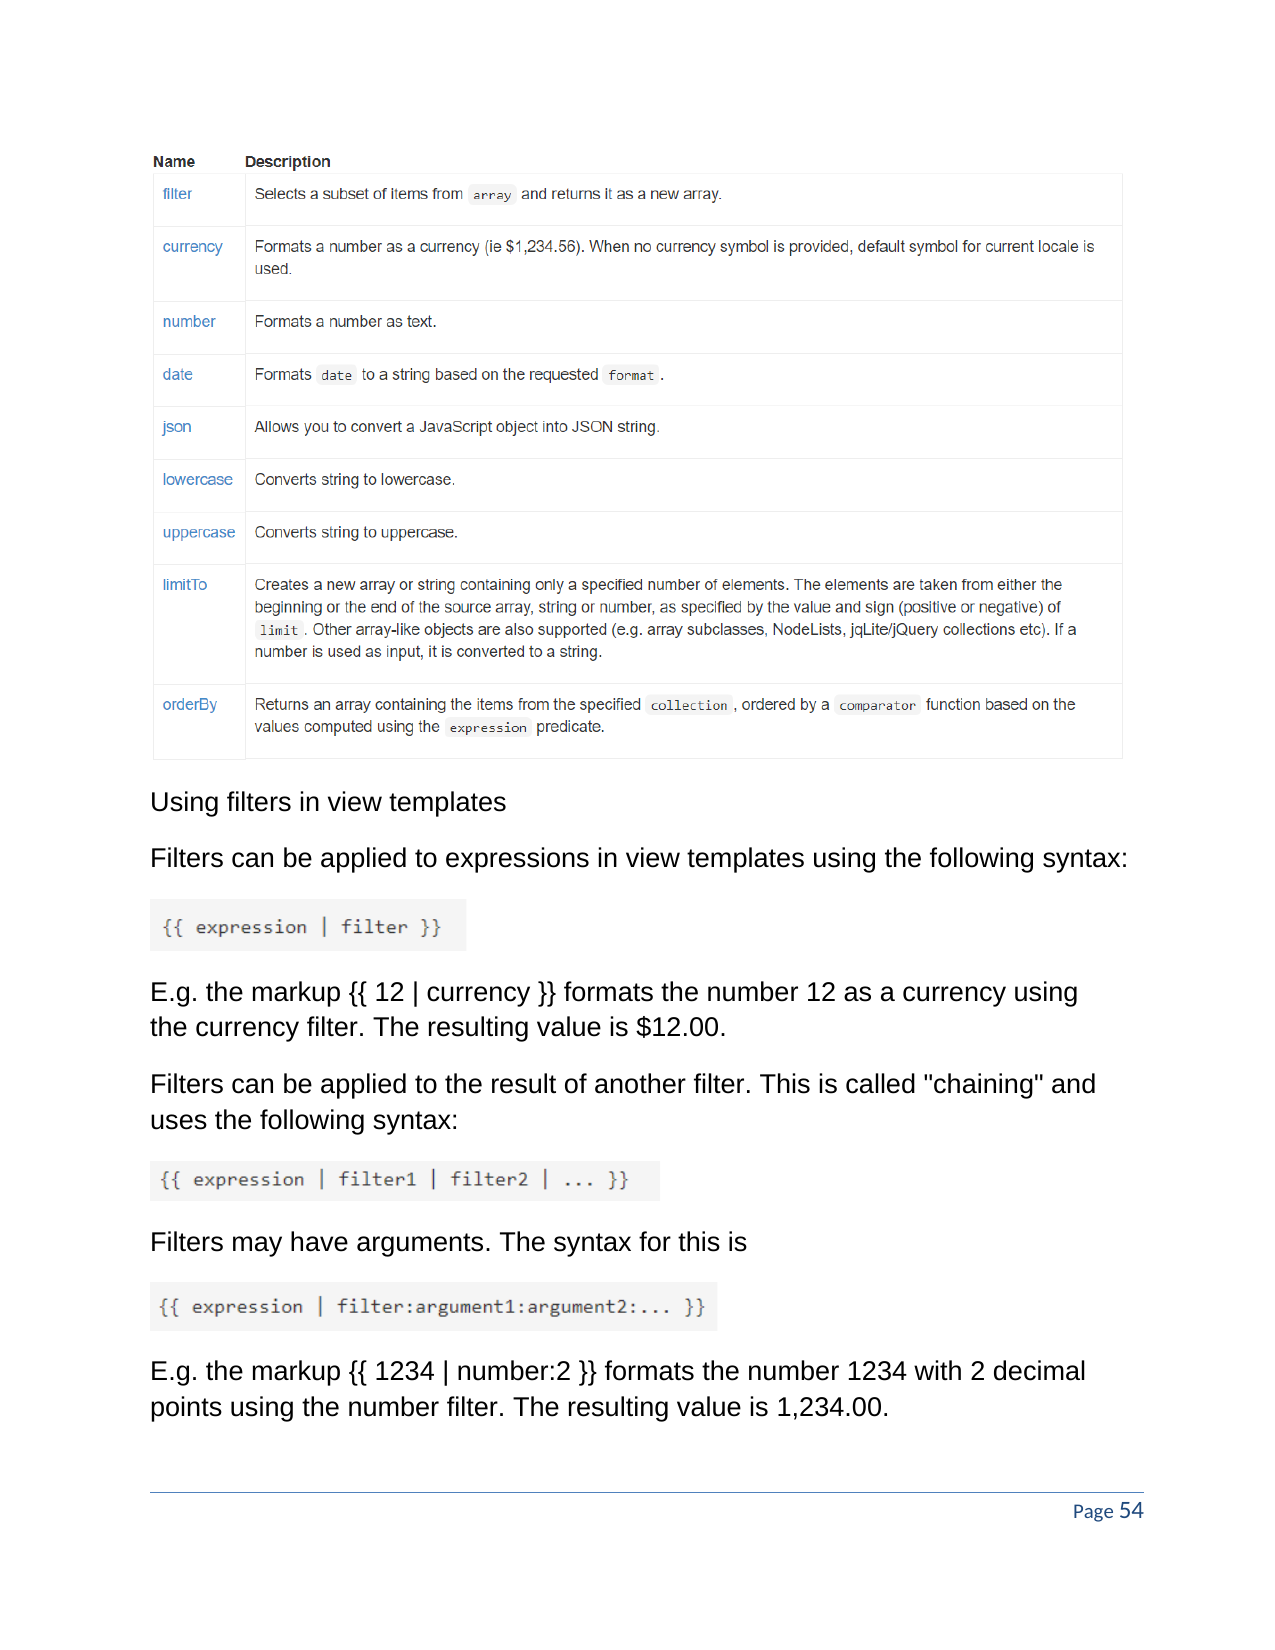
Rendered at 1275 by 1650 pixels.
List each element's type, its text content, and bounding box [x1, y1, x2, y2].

text Using filters in view templates [150, 786, 1144, 817]
text Filters may have arguments. The syntax for this is [150, 1226, 1144, 1257]
text Filters can be applied to expressions in view templates using the following syntax: [150, 842, 1144, 874]
picture [150, 899, 467, 951]
text Filters can be applied to the result of another filter. This is called "chaining" and uses the following syntax: [150, 1068, 1144, 1135]
picture [150, 1161, 661, 1201]
picture [150, 1282, 718, 1331]
text E.g. the markup {{ 12 | currency }} formats the number 12 as a currency using the currency filter. The resulting value is $12.00. [150, 976, 1144, 1043]
picture [150, 150, 1125, 761]
text E.g. the markup {{ 1234 | number:2 }} formats the number 1234 with 2 decimal points using the number filter. The resulting value is 1,234.00. [150, 1355, 1144, 1422]
